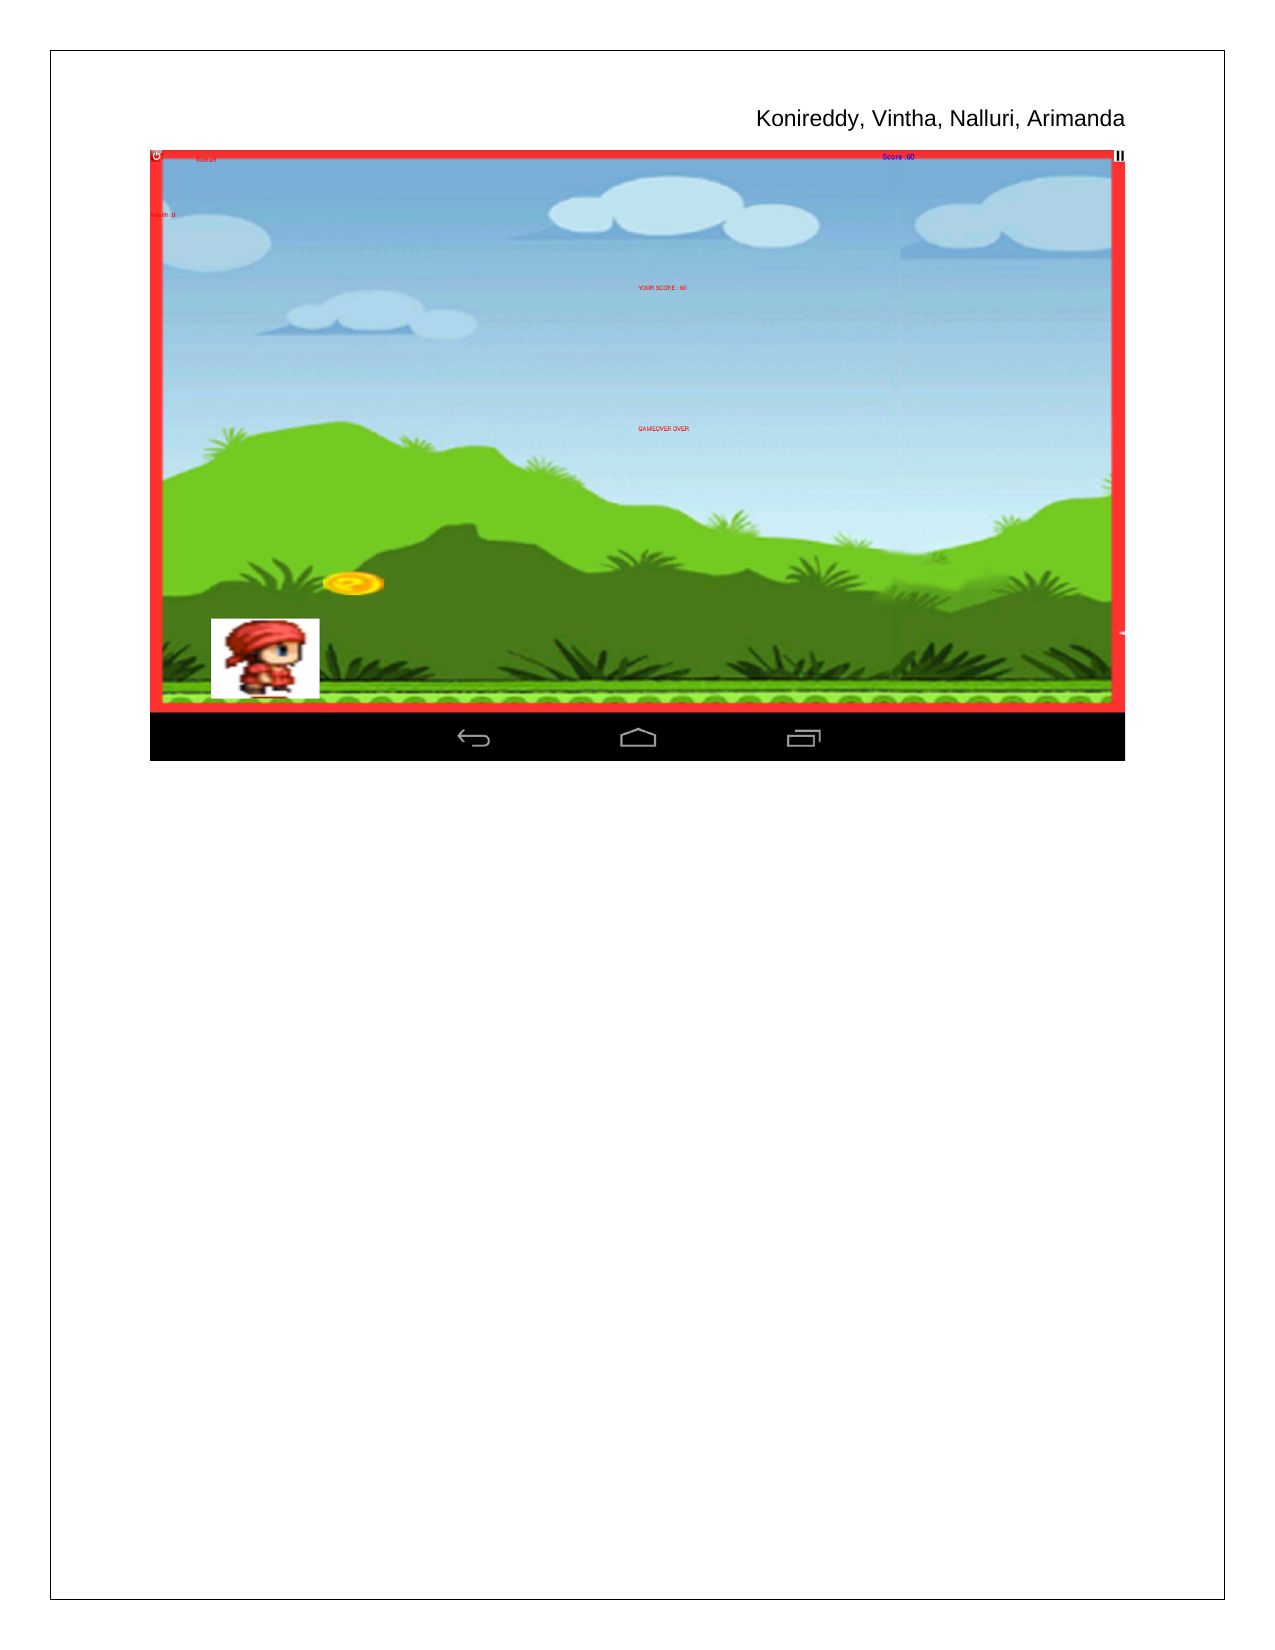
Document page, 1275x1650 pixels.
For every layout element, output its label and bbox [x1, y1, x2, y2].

picture [150, 150, 1125, 761]
